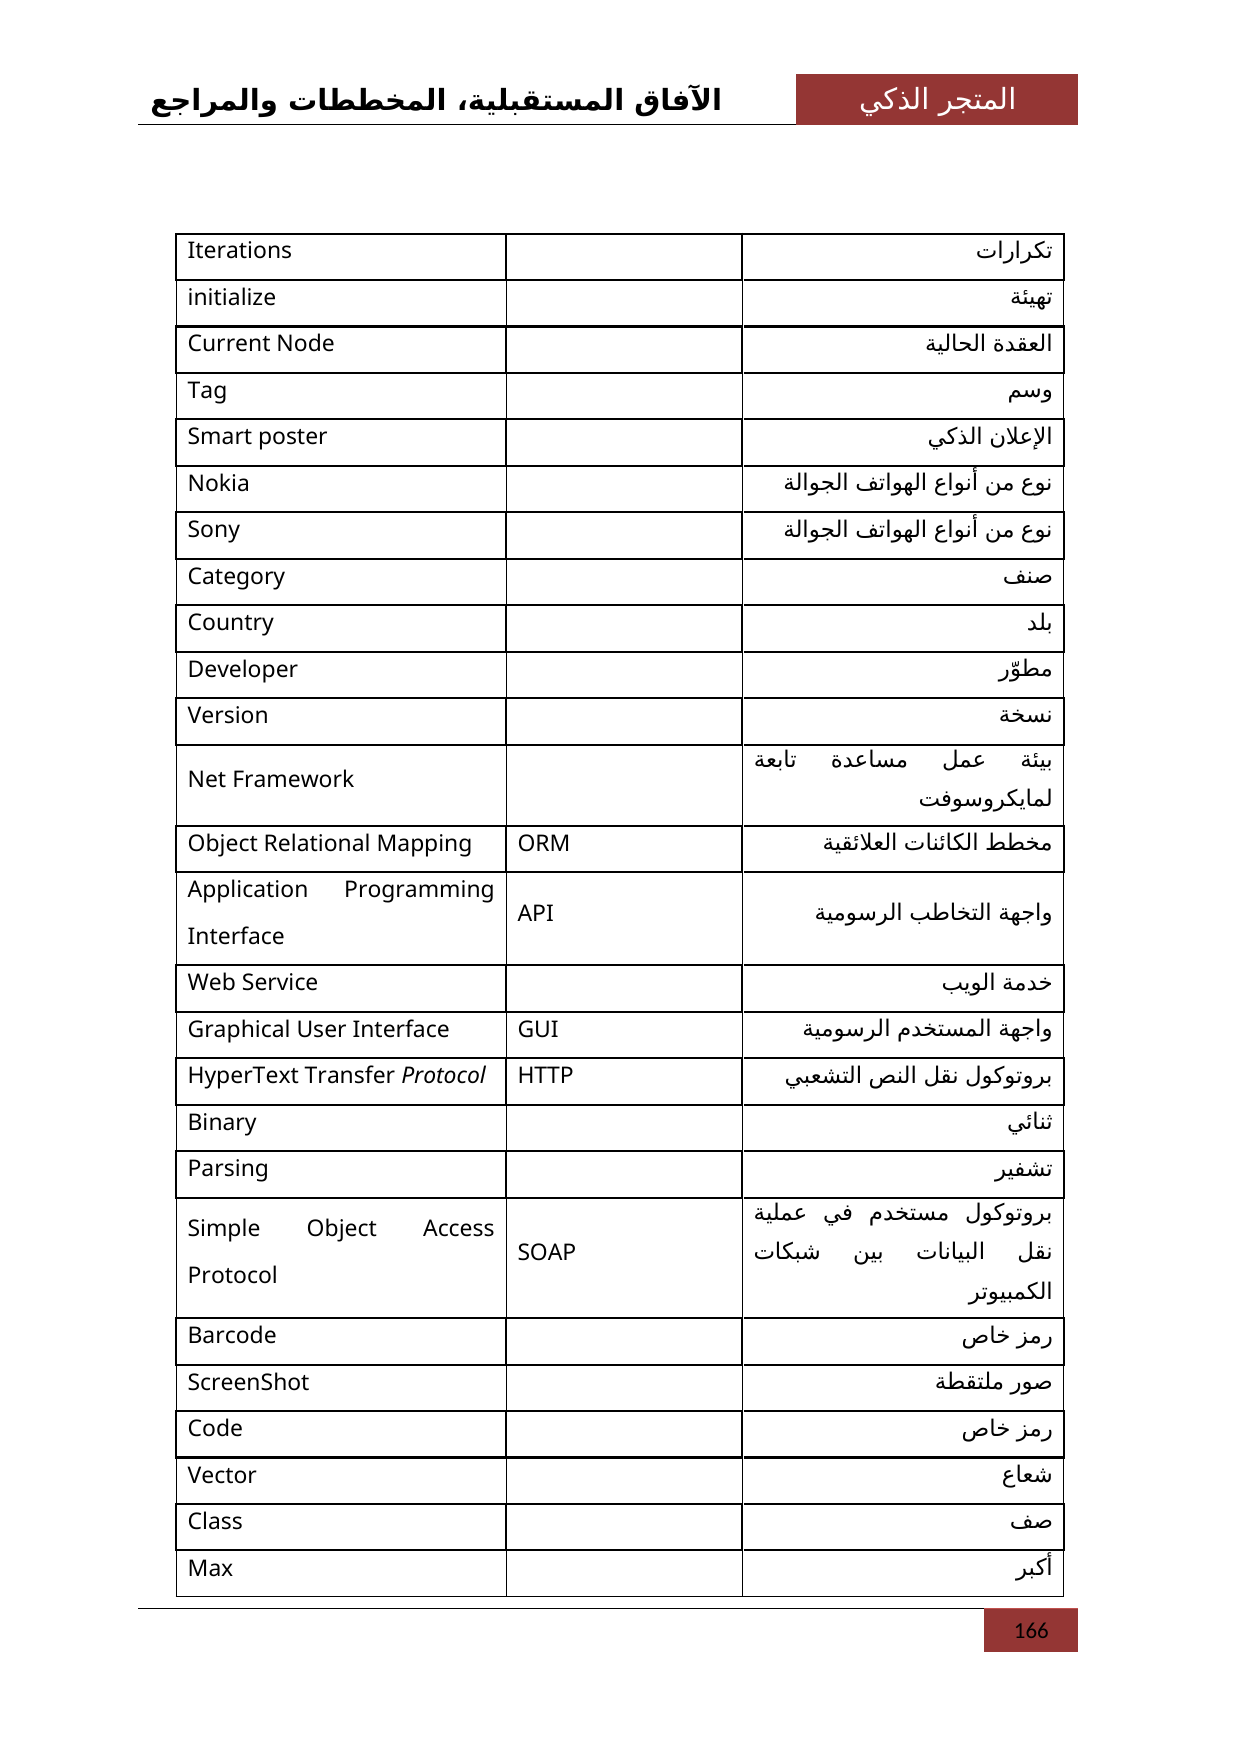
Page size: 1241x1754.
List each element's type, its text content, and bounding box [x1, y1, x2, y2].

table_cell Developer [177, 653, 506, 697]
table_cell [507, 1366, 742, 1410]
table_cell رمز خاص [743, 1411, 1063, 1456]
table_cell SOAP [507, 1199, 742, 1317]
table_cell Country [177, 606, 505, 651]
table_cell العقدة الحالية [743, 326, 1063, 372]
table_cell Simple Object Access Protocol [177, 1199, 506, 1317]
table_cell GUI [507, 1013, 742, 1057]
table_cell وسم [743, 373, 1063, 418]
table_cell صور ملتقطة [743, 1365, 1063, 1410]
table_cell واجهة التخاطب الرسومية [743, 872, 1063, 964]
table_cell ScreenShot [177, 1366, 506, 1410]
table_cell صف [743, 1504, 1063, 1549]
table_cell بروتوكول مستخدم في عملية نقل البيانات بين شبكات الكمبيوتر [743, 1198, 1063, 1317]
table_cell [507, 513, 741, 558]
table_cell أكبر [743, 1550, 1063, 1596]
table_cell تكرارات [743, 235, 1063, 279]
table_cell [507, 420, 741, 465]
table_cell Sony [177, 513, 505, 558]
table_cell Graphical User Interface [177, 1013, 506, 1057]
table_cell خدمة الويب [743, 965, 1063, 1011]
table_cell Vector [177, 1459, 506, 1503]
table_cell بلد [743, 605, 1063, 651]
table_cell Barcode [177, 1319, 505, 1363]
table_cell Net Framework [177, 746, 506, 824]
table_cell Parsing [177, 1152, 505, 1197]
table_cell [507, 1319, 741, 1363]
table_cell [507, 1459, 742, 1503]
table_cell بيئة عمل مساعدة تابعة لمايكروسوفت [743, 745, 1063, 824]
table_cell initialize [177, 281, 506, 325]
table_cell [507, 467, 742, 511]
table_cell Max [177, 1551, 506, 1596]
table_cell ORM [507, 827, 741, 871]
table_cell Current Node [177, 328, 505, 372]
table_cell Version [177, 699, 505, 743]
table_cell تهيئة [743, 280, 1063, 325]
table_cell صنف [743, 559, 1063, 604]
table_cell [507, 653, 742, 697]
table_cell [507, 235, 741, 279]
table_cell رمز خاص [743, 1318, 1063, 1363]
table_cell Object Relational Mapping [177, 827, 505, 871]
table_cell نوع من أنواع الهواتف الجوالة [743, 512, 1063, 558]
table_cell Application Programming Interface [177, 873, 506, 964]
table_cell [507, 560, 742, 604]
table_cell Iterations [177, 235, 505, 279]
table_cell API [507, 873, 742, 964]
table_cell الإعلان الذكي [743, 419, 1063, 465]
table_cell تشفير [743, 1151, 1063, 1197]
table_cell نسخة [743, 698, 1063, 743]
table_cell HTTP [507, 1059, 741, 1104]
table_cell مطوّر [743, 652, 1063, 697]
table_cell HyperText Transfer Protocol [177, 1059, 505, 1104]
table_cell بروتوكول نقل النص التشعبي [743, 1058, 1063, 1104]
table_cell [507, 746, 742, 824]
table_cell مخطط الكائنات العلائقية [743, 826, 1063, 871]
table_cell [507, 1152, 741, 1197]
table_cell [507, 699, 741, 743]
table_cell Smart poster [177, 420, 505, 465]
table_cell Class [177, 1505, 505, 1549]
table_cell Code [177, 1412, 505, 1456]
table_cell واجهة المستخدم الرسومية [743, 1012, 1063, 1057]
table_cell [507, 966, 741, 1011]
table_cell نوع من أنواع الهواتف الجوالة [743, 466, 1063, 511]
table_cell [507, 281, 742, 325]
table_cell ثنائي [743, 1105, 1063, 1150]
table_cell [507, 374, 742, 418]
table_cell [507, 1106, 742, 1150]
table_cell Nokia [177, 467, 506, 511]
table_cell Binary [177, 1106, 506, 1150]
table_cell Web Service [177, 966, 505, 1011]
table_cell Category [177, 560, 506, 604]
table_cell Tag [177, 374, 506, 418]
table_cell [507, 1412, 741, 1456]
table_cell شعاع [743, 1457, 1063, 1503]
table_cell [507, 328, 741, 372]
table_cell [507, 1551, 742, 1596]
table_cell [507, 606, 741, 651]
table_cell [507, 1505, 741, 1549]
